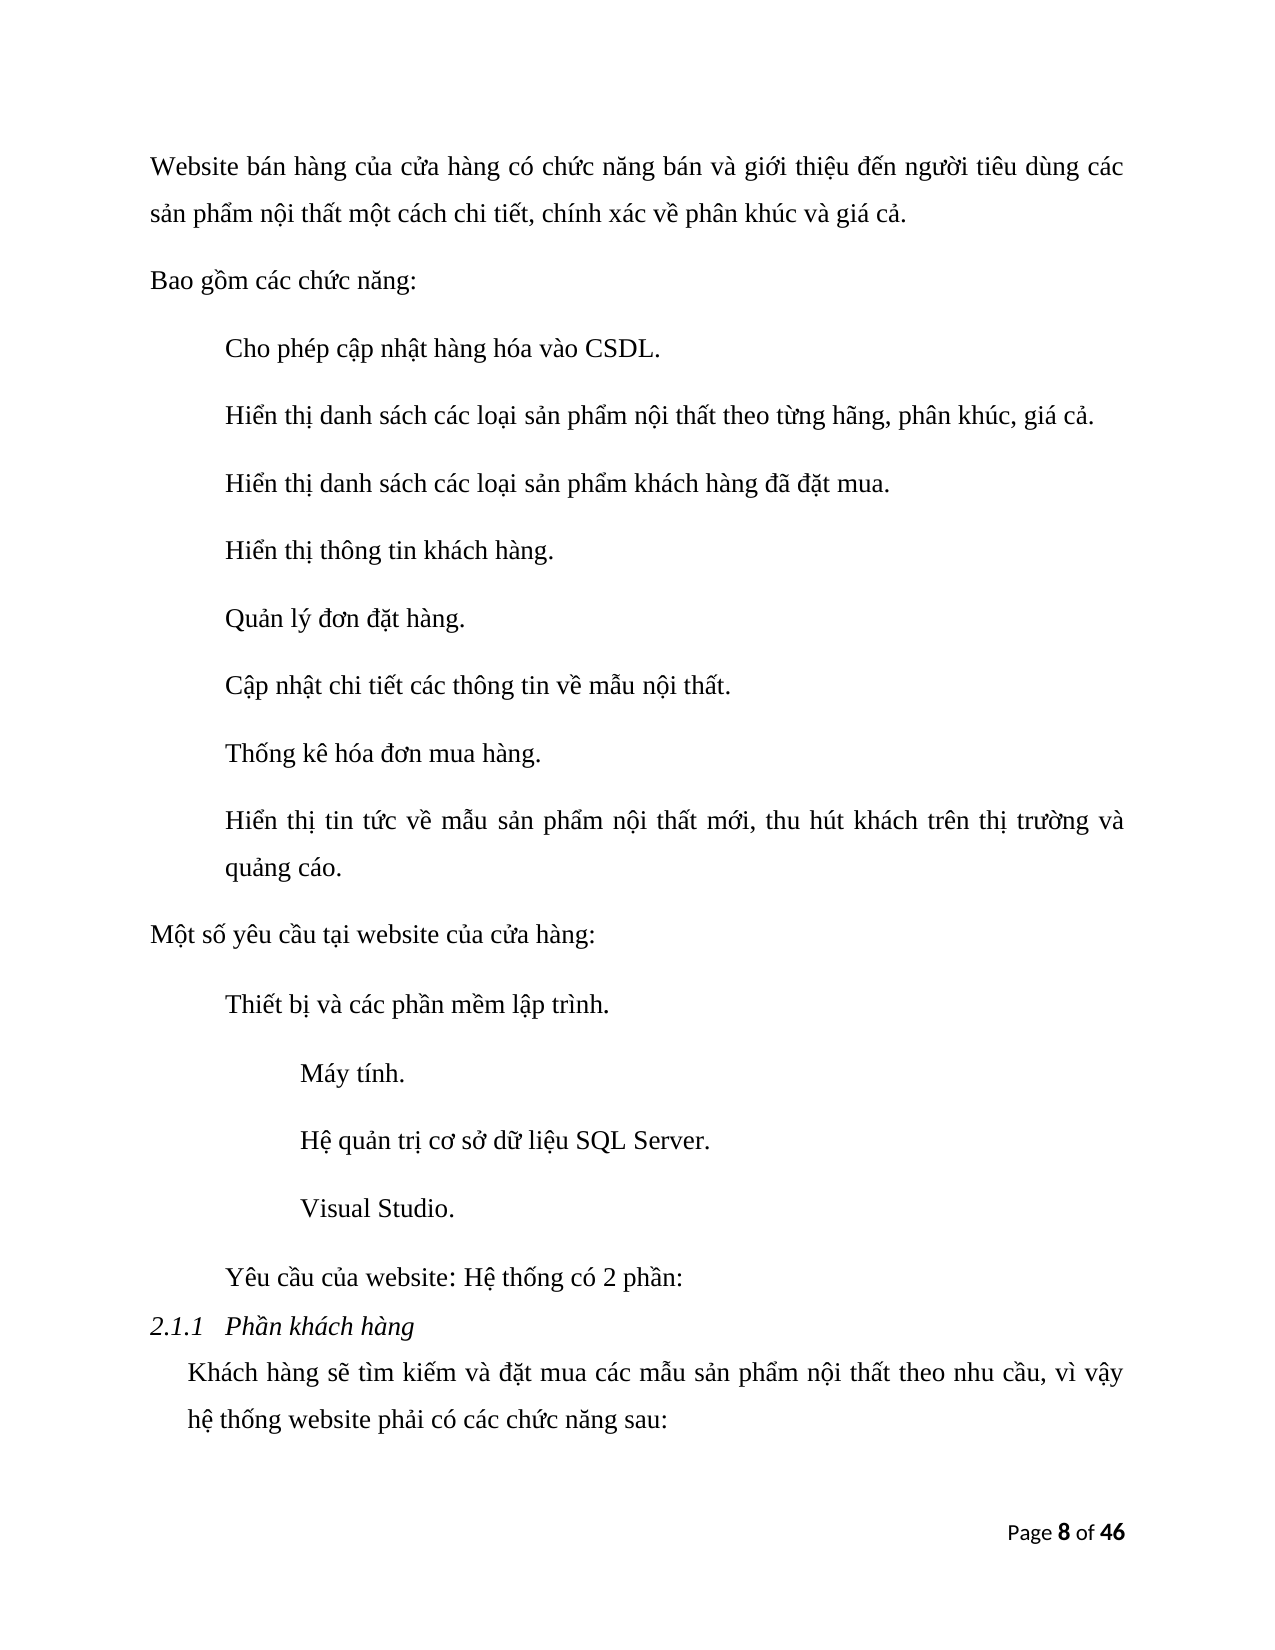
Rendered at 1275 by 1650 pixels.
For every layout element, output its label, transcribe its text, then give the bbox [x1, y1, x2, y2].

text Thiết bị và các phần mềm lập trình. [150, 986, 1125, 1019]
text Hiển thị thông tin khách hàng. [225, 534, 1125, 565]
text Quản lý đơn đặt hàng. [225, 602, 1125, 633]
text Cho phép cập nhật hàng hóa vào CSDL. [225, 332, 1125, 363]
list Visual Studio. [225, 1192, 1125, 1223]
text Cập nhật chi tiết các thông tin về mẫu nội thất. [225, 669, 1125, 700]
text Hiển thị tin tức về mẫu sản phẩm nội thất mới, thu hút khách trên thị trường và quảng cáo. [225, 804, 1125, 882]
text Máy tính. [225, 1057, 1125, 1088]
text Yêu cầu của website: Hệ thống có 2 phần: [150, 1259, 1125, 1293]
text Hiển thị danh sách các loại sản phẩm nội thất theo từng hãng, phân khúc, giá cả. [225, 399, 1125, 430]
text 2.1.1 Phần khách hàng [150, 1310, 1125, 1341]
text Thống kê hóa đơn mua hàng. [225, 737, 1125, 768]
text Một số yêu cầu tại website của cửa hàng: [150, 918, 1125, 949]
text Hiển thị danh sách các loại sản phẩm khách hàng đã đặt mua. [225, 467, 1125, 498]
text Hệ quản trị cơ sở dữ liệu SQL Server. [225, 1124, 1125, 1156]
text Website bán hàng của cửa hàng có chức năng bán và giới thiệu đến người tiêu dùng các sản phẩm nội thất một cách chi tiết, chính xác về phân khúc và giá cả. [150, 150, 1125, 228]
text Khách hàng sẽ tìm kiếm và đặt mua các mẫu sản phẩm nội thất theo nhu cầu, vì vậy hệ thống website phải có các chức năng sau: [187, 1356, 1125, 1434]
text Bao gồm các chức năng: [150, 264, 1125, 295]
